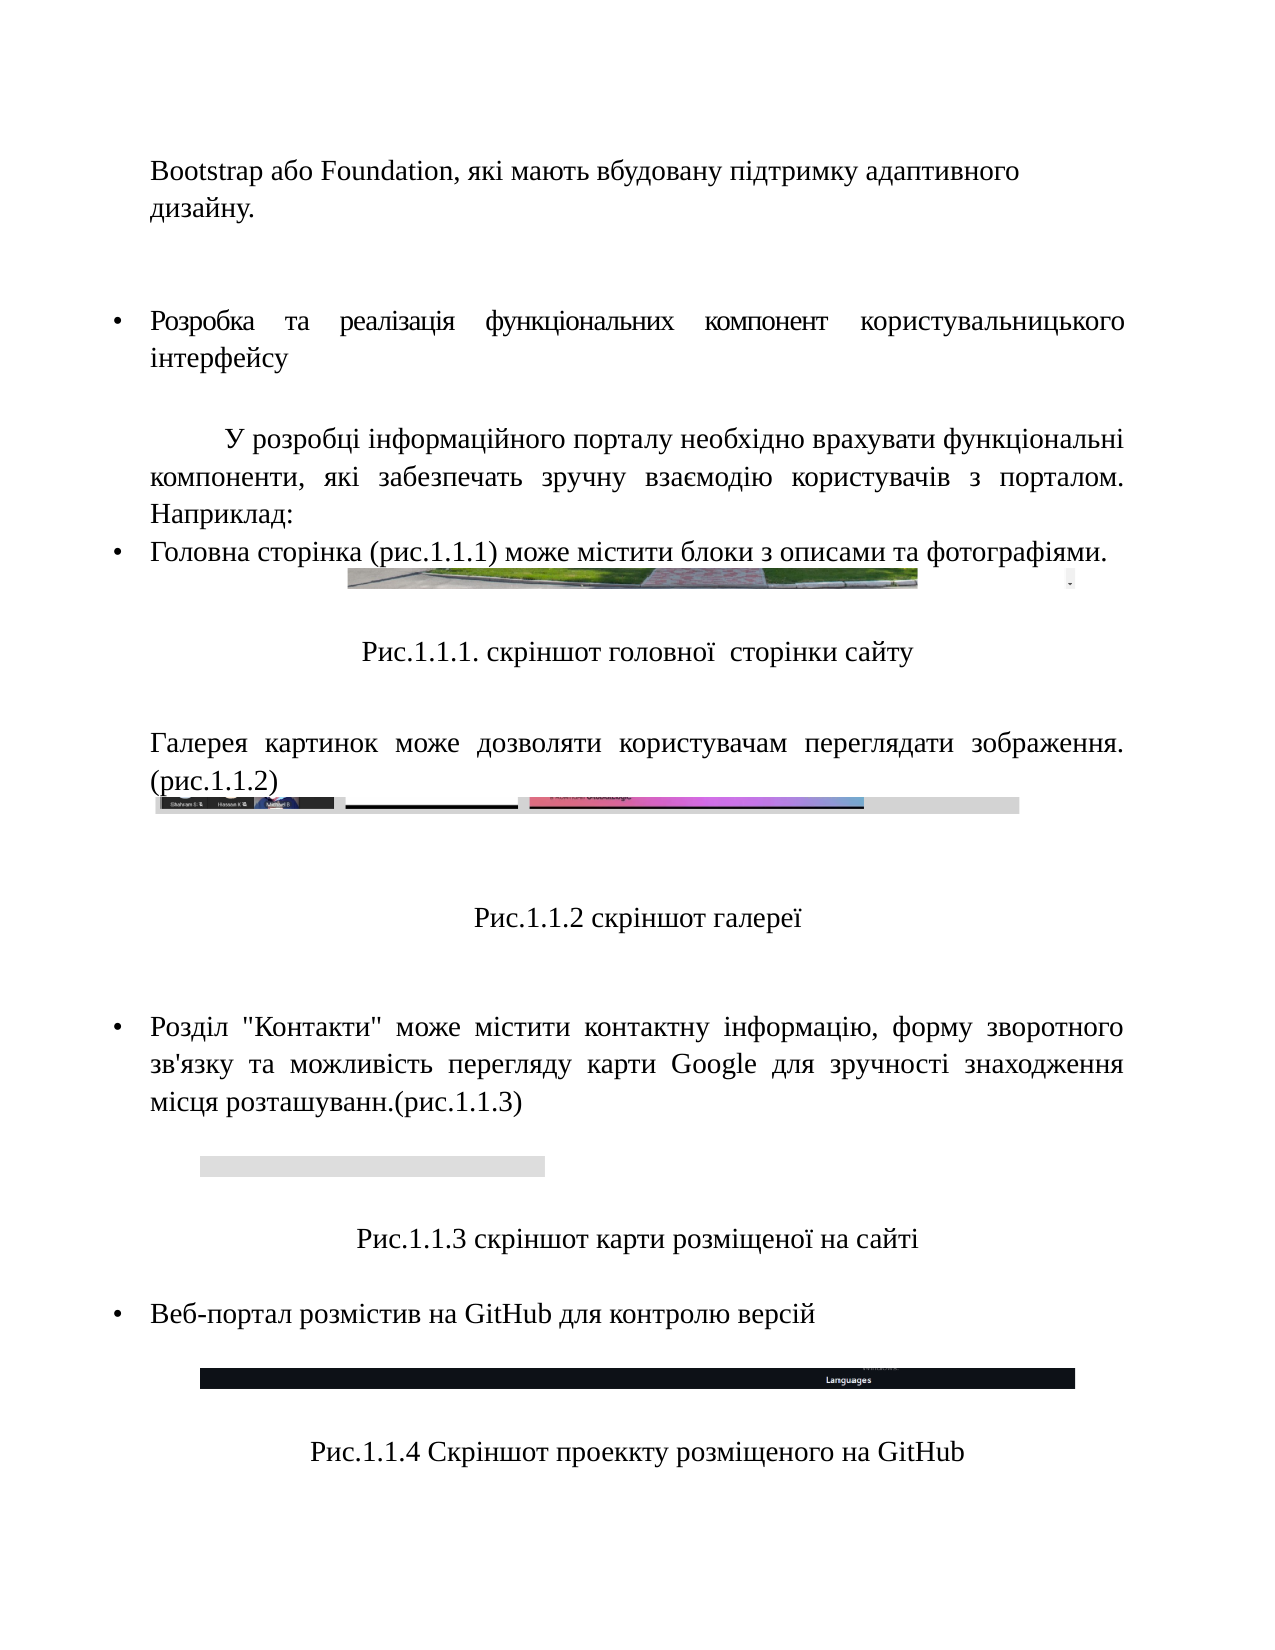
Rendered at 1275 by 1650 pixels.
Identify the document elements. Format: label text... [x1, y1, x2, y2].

text Рис.1.1.2 скріншот галереї [150, 898, 1125, 935]
text У розробці інформаційного порталу необхідно врахувати функціональні компоненти, які забезпечать зручну взаємодію користувачів з порталом. Наприклад: [150, 419, 1125, 531]
list Веб-портал розмістив на GitHub для контролю версій [112, 1294, 1125, 1331]
text Рис.1.1.4 Скріншот проеккту розміщеного на GitHub [150, 1431, 1125, 1469]
text Рис.1.1.3 скріншот карти розміщеної на сайті [150, 1219, 1125, 1256]
text Галерея картинок може дозволяти користувачам переглядати зображення. (рис.1.1.2) [150, 723, 1125, 798]
list Розробка та реалізація функціональних компонент користувальницького інтерфейсу [112, 300, 1125, 375]
list Розділ "Контакти" може містити контактну інформацію, форму зворотного зв'язку та можливість перегляду карти Google для зручності знаходження місця розташуванн.(рис.1.1.3) [112, 1006, 1125, 1119]
list Головна сторінка (рис.1.1.1) може містити блоки з описами та фотографіями. [112, 531, 1125, 569]
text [150, 150, 1125, 225]
text Рис.1.1.1. скріншот головної сторінки сайту [150, 631, 1125, 669]
